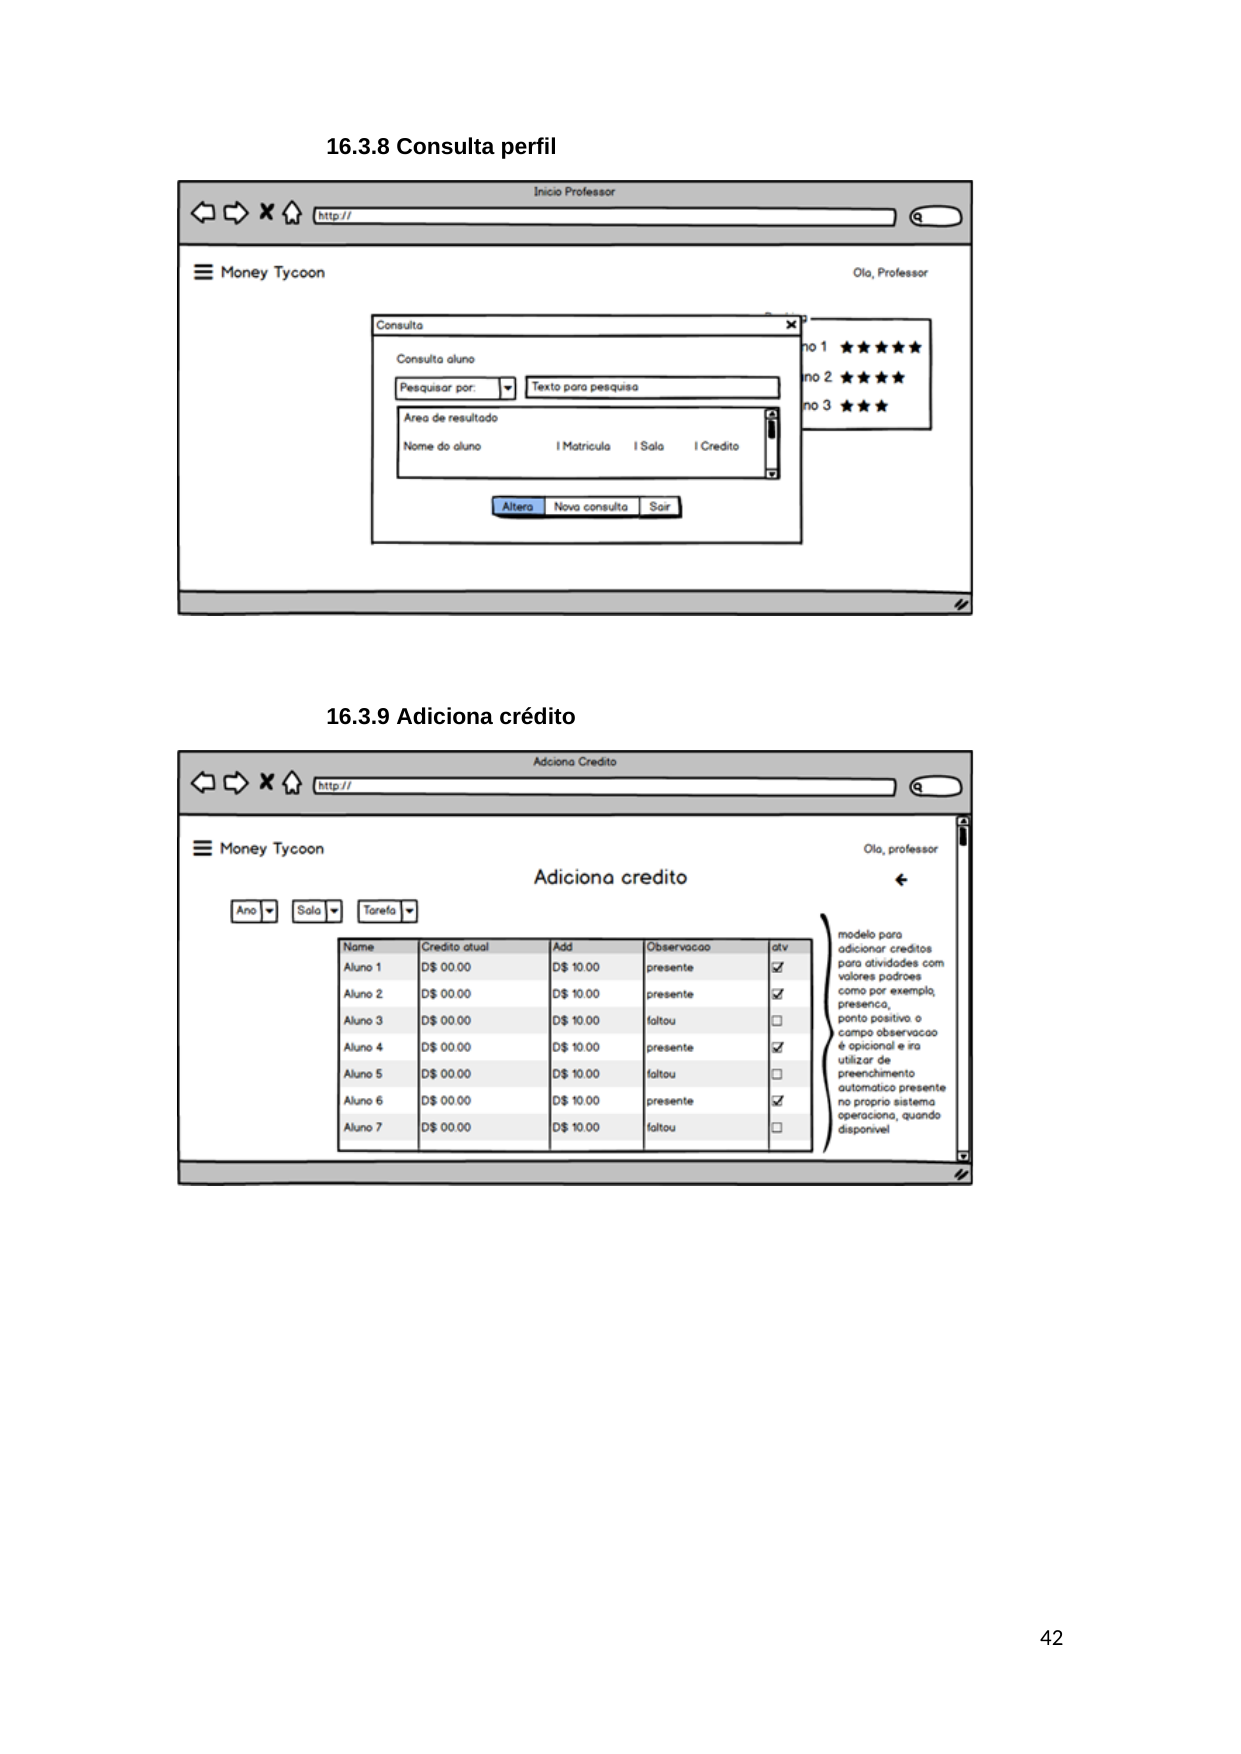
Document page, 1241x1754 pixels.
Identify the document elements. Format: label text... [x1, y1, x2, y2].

picture [177, 180, 974, 616]
text 16.3.8 Consulta perfil [252, 133, 1063, 159]
text 16.3.9 Adiciona crédito [252, 703, 1063, 729]
picture [177, 750, 974, 1186]
